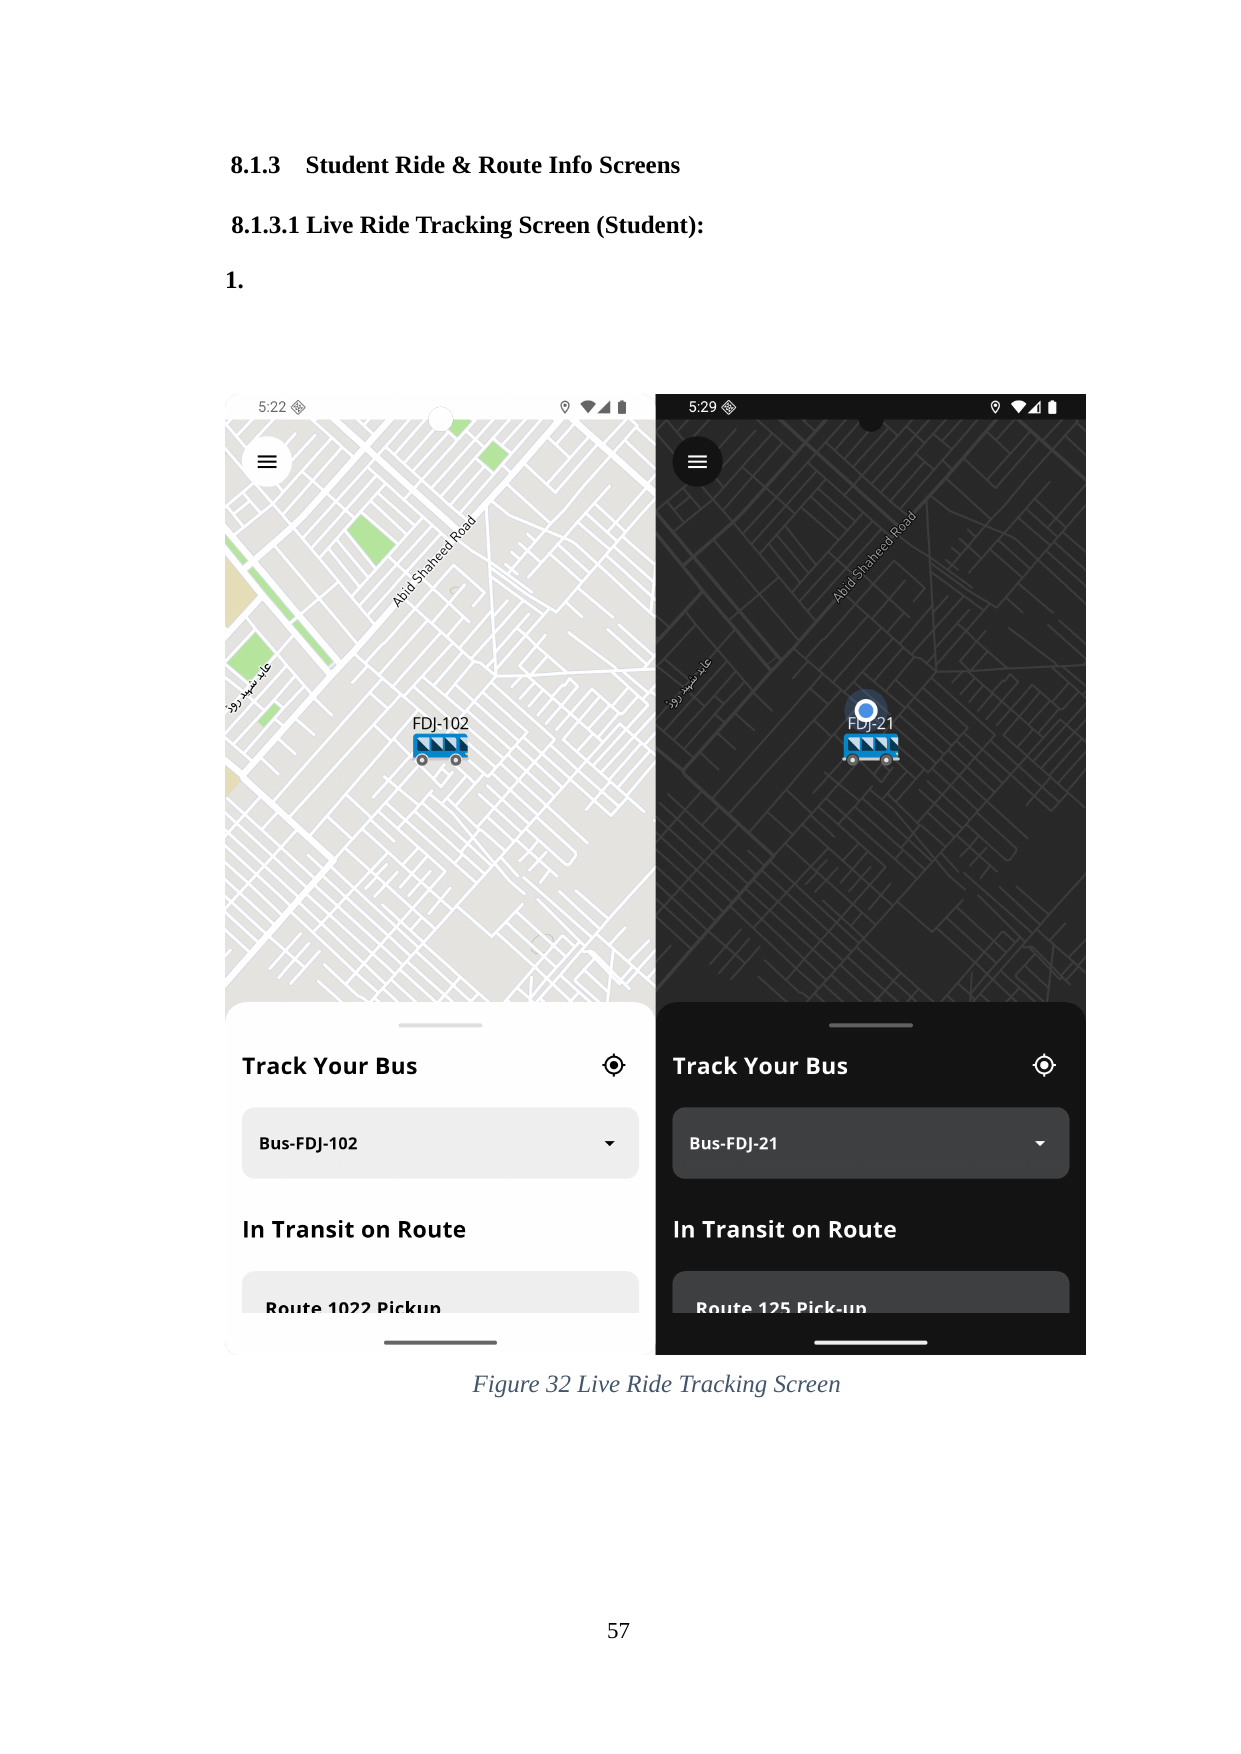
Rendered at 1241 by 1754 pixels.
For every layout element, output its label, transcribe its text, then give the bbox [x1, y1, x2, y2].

picture [225, 394, 1086, 1355]
subtitle 8.1.3.1 Live Ride Tracking Screen (Student): [225, 210, 1090, 238]
text 1. [225, 265, 1090, 294]
text Figure 32 Live Ride Tracking Screen [225, 1369, 1090, 1397]
subtitle Student Ride & Route Info Screens [230, 150, 1090, 179]
